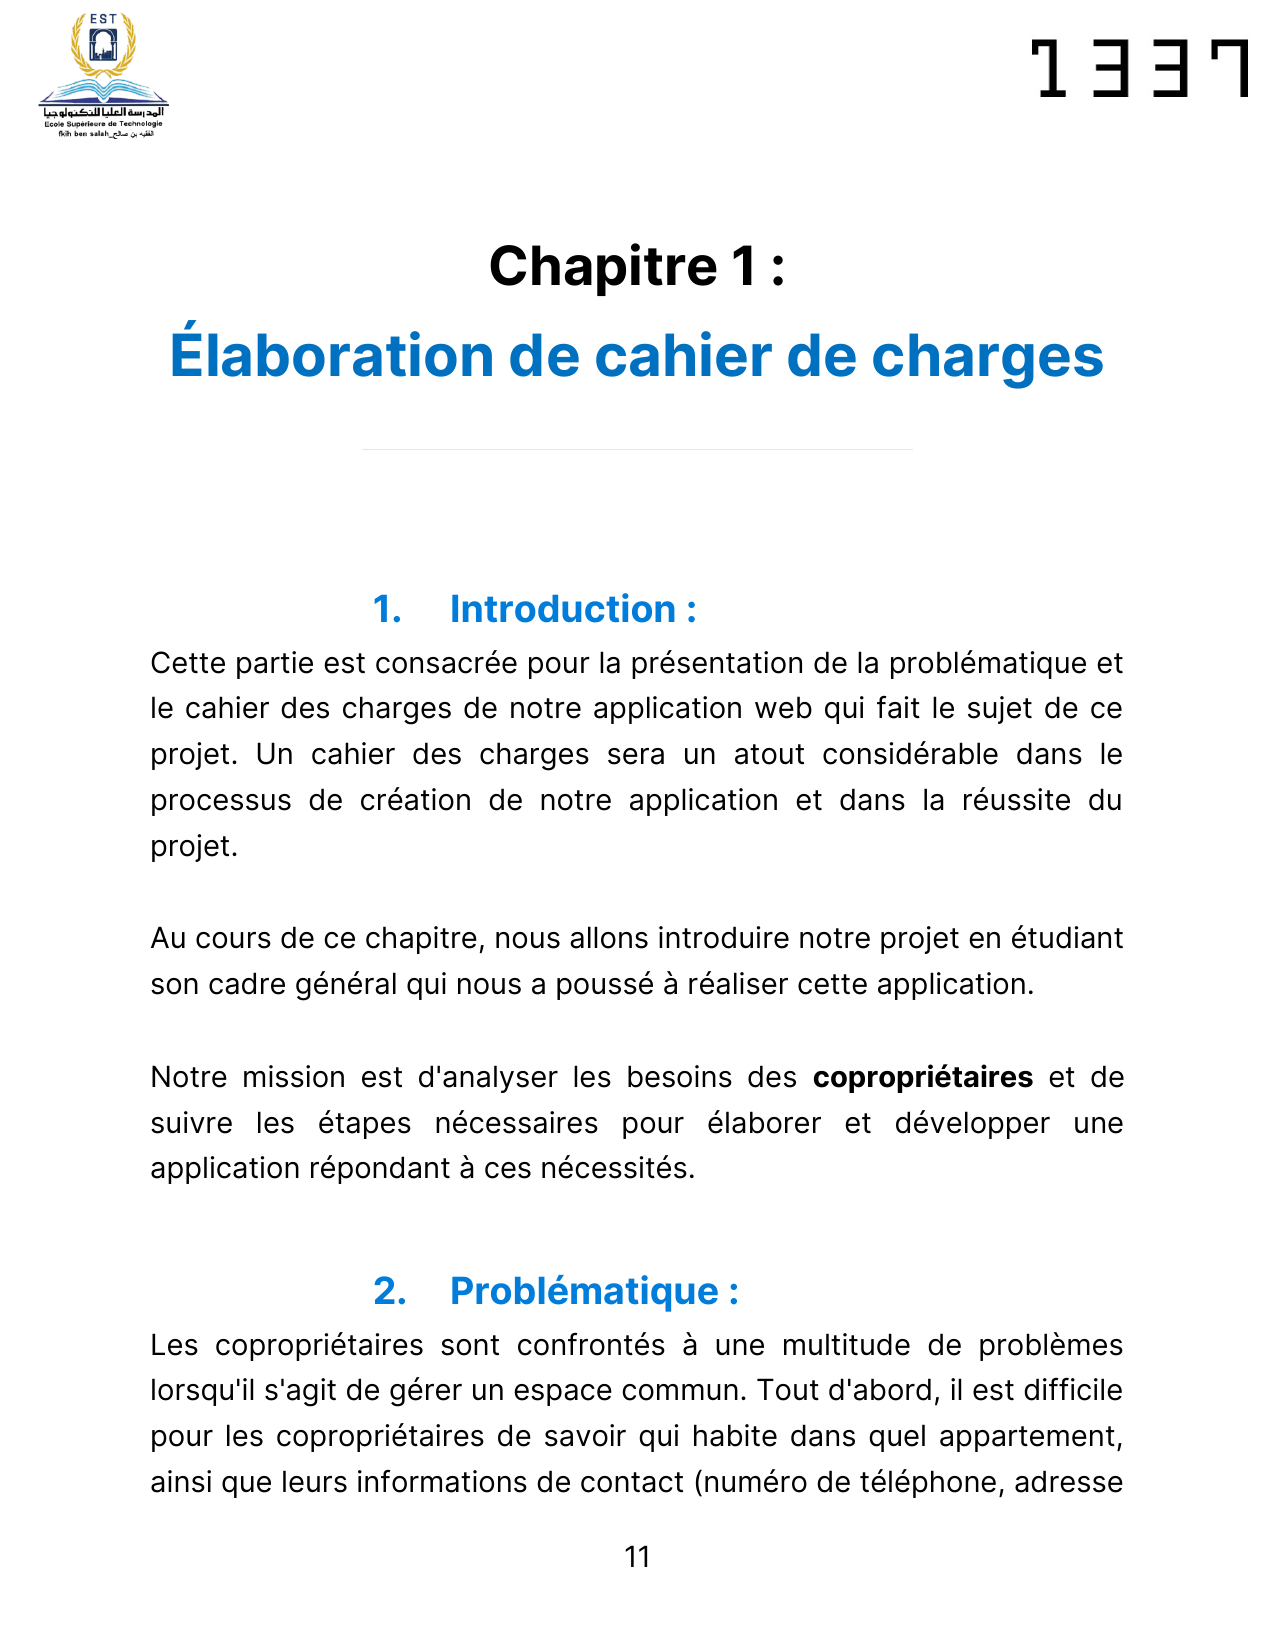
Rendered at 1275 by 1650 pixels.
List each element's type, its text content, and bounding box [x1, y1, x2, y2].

text Notre mission est d'analyser les besoins des copropriétaires et de suivre les étapes nécessaires pour élaborer et développer une application répondant à ces nécessités. [150, 1059, 1125, 1186]
text Au cours de ce chapitre, nous allons introduire notre projet en étudiant son cadre général qui nous a poussé à réaliser cette application. [150, 921, 1125, 1002]
subtitle Problématique : [299, 1268, 1076, 1313]
picture [1022, 27, 1258, 106]
subtitle Chapitre 1 : Élaboration de cahier de charges [150, 233, 1125, 391]
picture [32, 4, 176, 144]
subtitle Introduction : [299, 586, 1076, 631]
text Cette partie est consacrée pour la présentation de la problématique et le cahier des charges de notre application web qui fait le sujet de ce projet. Un cahier des charges sera un atout considérable dans le processus de création de notre application et dans la réussite du projet. [150, 645, 1125, 863]
